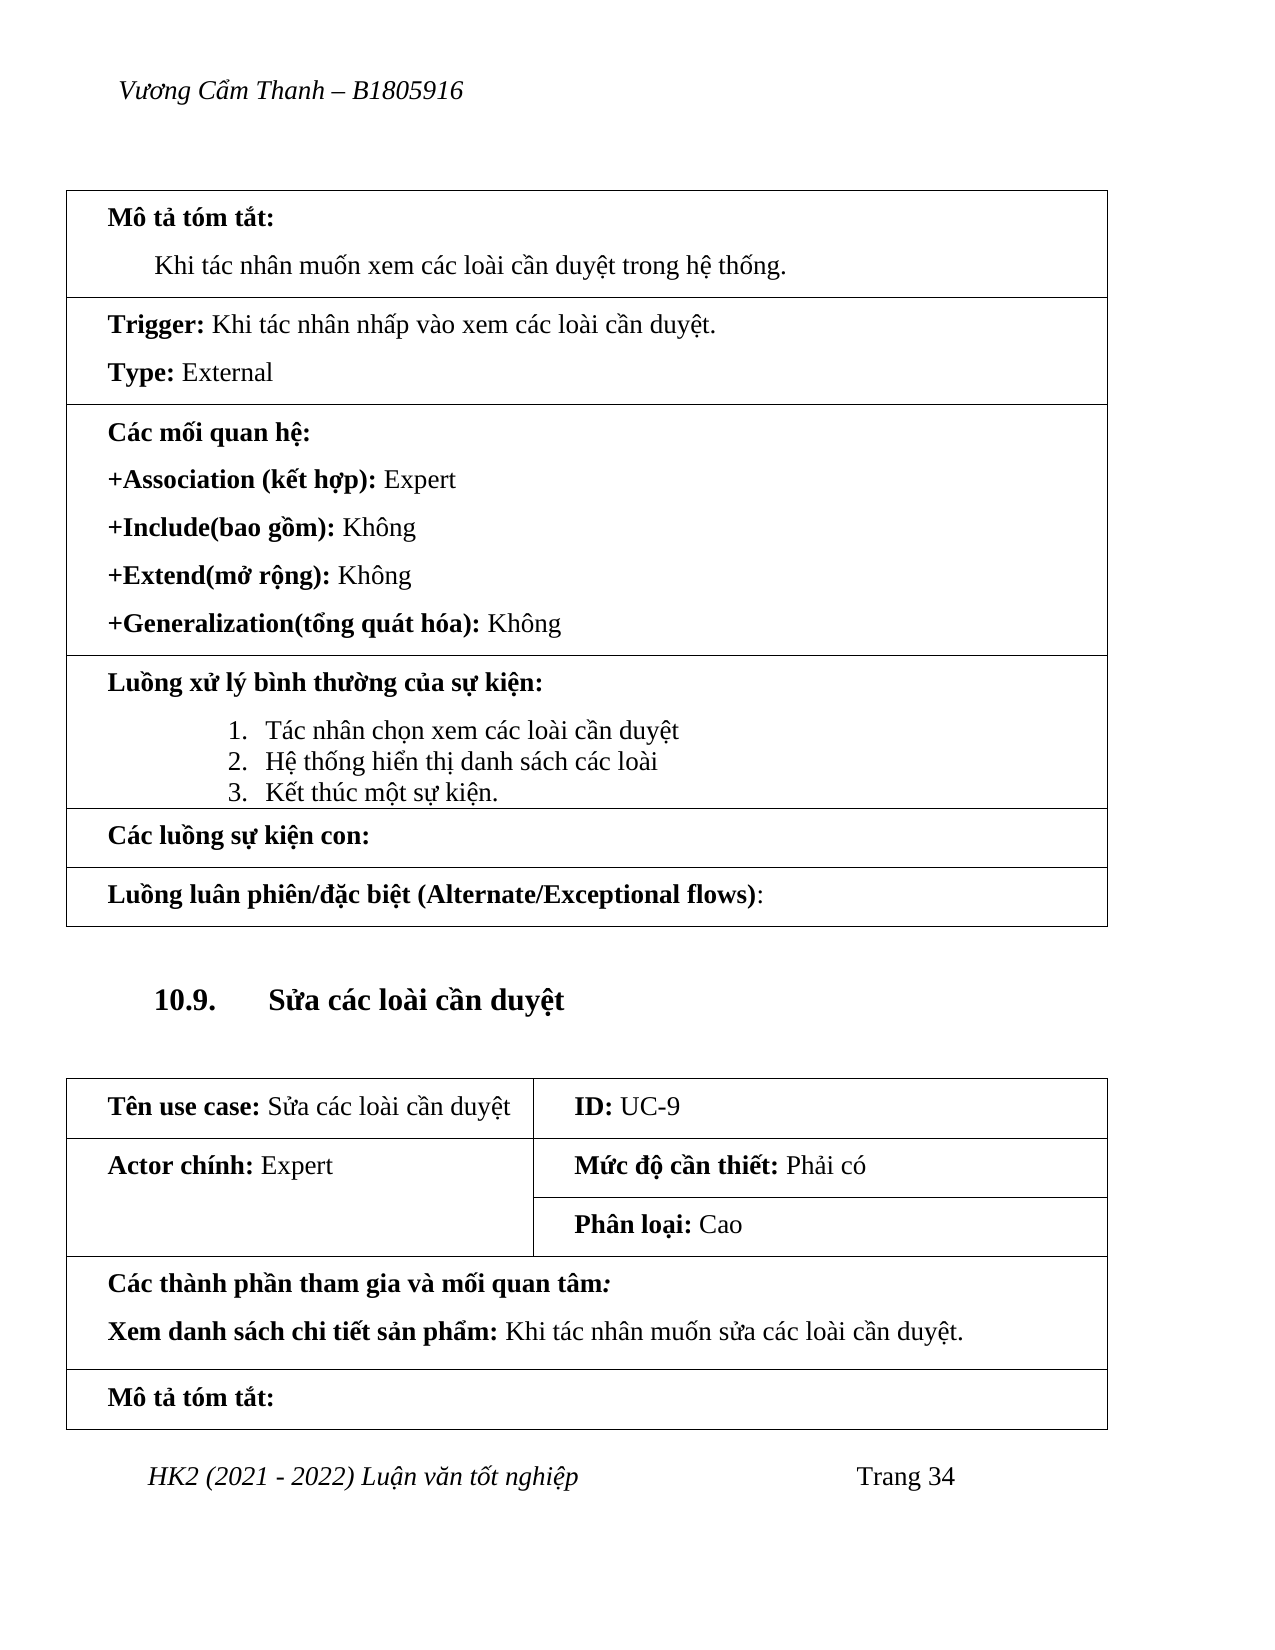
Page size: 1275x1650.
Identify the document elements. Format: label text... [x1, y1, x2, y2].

table_cell Luồng luân phiên/đặc biệt (Alternate/Exceptional flows): [67, 868, 1107, 926]
table_cell Các mối quan hệ: +Association (kết hợp): Expert +Include(bao gồm): Không +Extend(mở rộng): Không +Generalization(tổng quát hóa): Không [67, 405, 1107, 655]
table_cell Các thành phần tham gia và mối quan tâm: Xem danh sách chi tiết sản phẩm: Khi tác nhân muốn sửa các loài cần duyệt. [67, 1257, 1107, 1369]
table_cell Phân loại: Cao [534, 1198, 1107, 1256]
table_cell Luồng xử lý bình thường của sự kiện: Tác nhân chọn xem các loài cần duyệt Hệ thống hiển thị danh sách các loài Kết thúc một sự kiện. [67, 656, 1107, 807]
table_cell Trigger: Khi tác nhân nhấp vào xem các loài cần duyệt. Type: External [67, 298, 1107, 404]
table_header Tên use case: Sửa các loài cần duyệt [67, 1079, 533, 1137]
subtitle Sửa các loài cần duyệt [148, 981, 1157, 1017]
table_cell Actor chính: Expert [67, 1139, 533, 1256]
table_cell Các luồng sự kiện con: [67, 809, 1107, 867]
table_cell Mức độ cần thiết: Phải có [534, 1139, 1107, 1197]
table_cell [67, 1370, 1107, 1428]
table_header ID: UC-9 [534, 1079, 1107, 1137]
table_cell Mô tả tóm tắt: Khi tác nhân muốn xem các loài cần duyệt trong hệ thống. [67, 191, 1107, 297]
